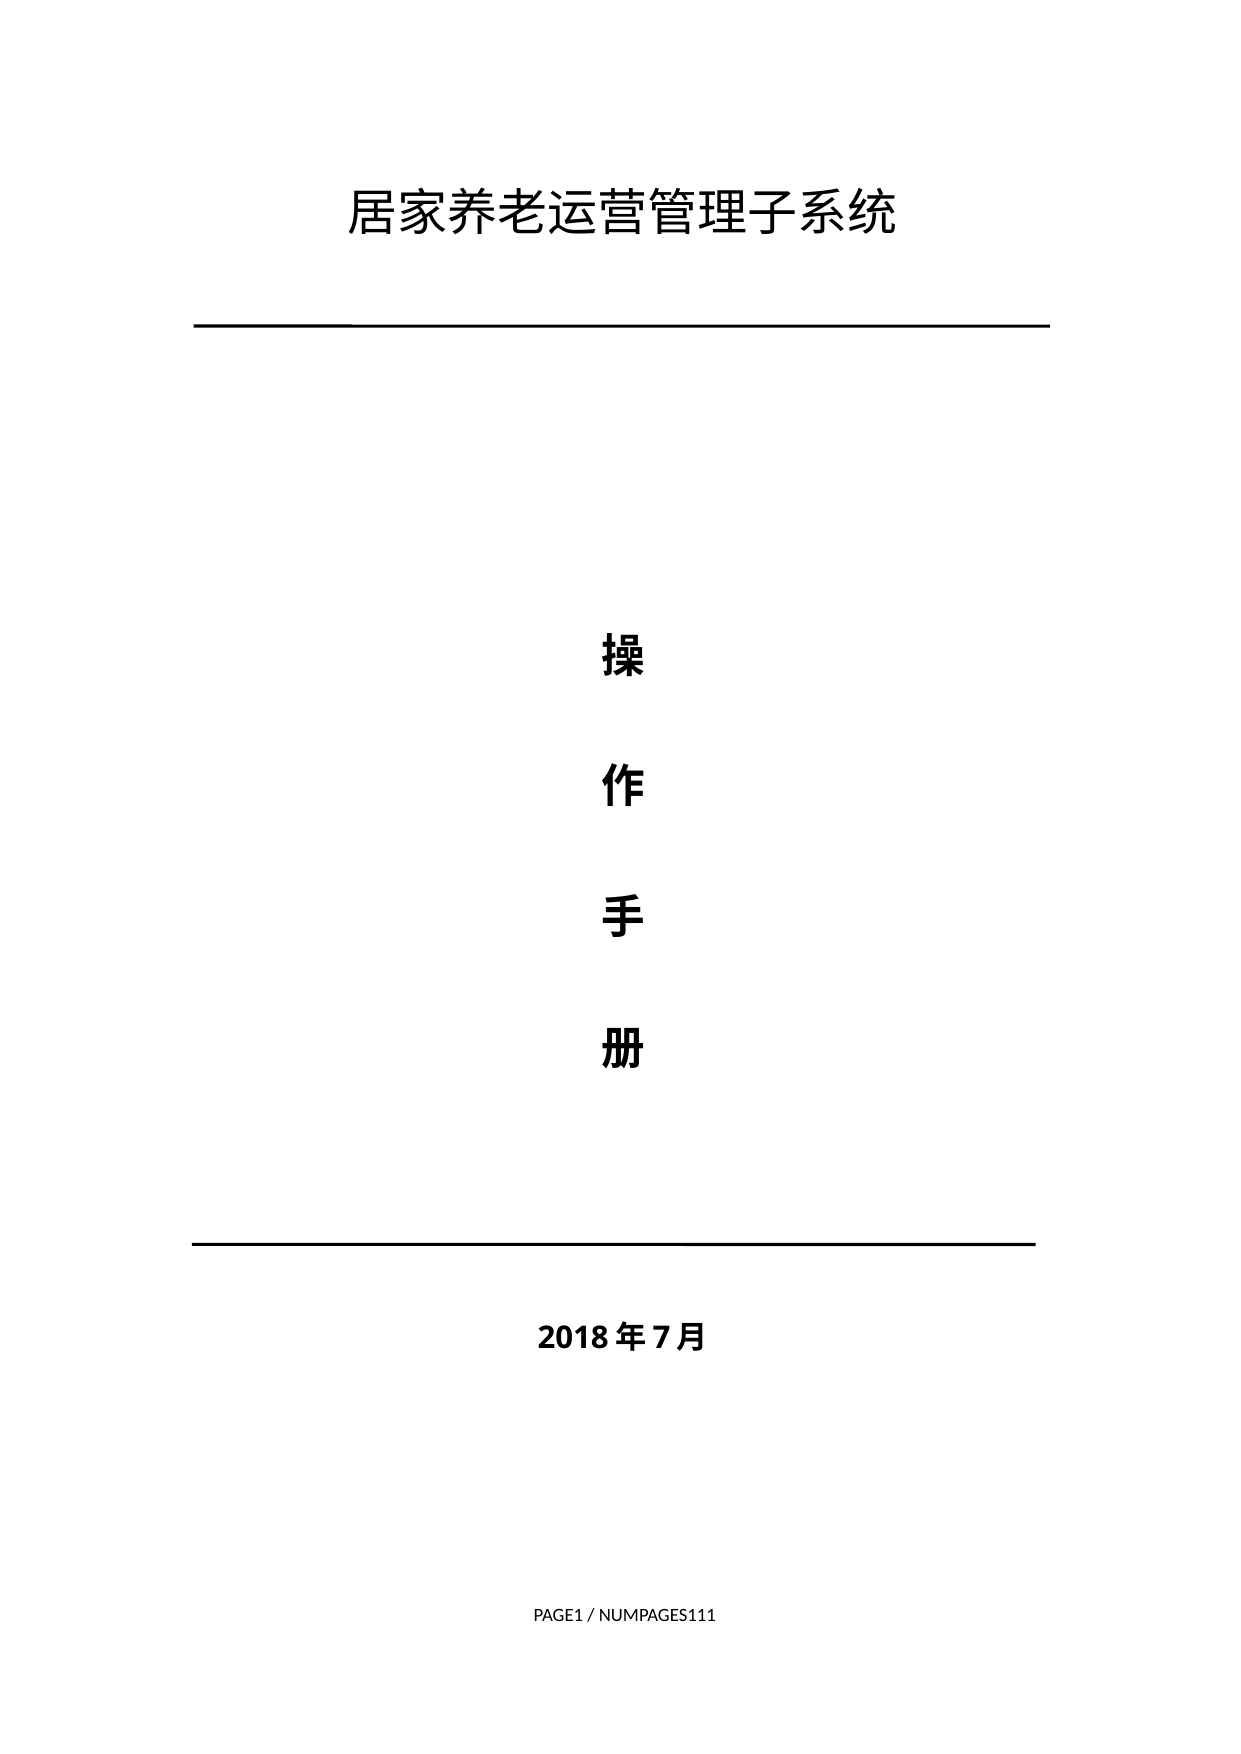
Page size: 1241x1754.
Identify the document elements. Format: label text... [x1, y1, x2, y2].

text 手 [192, 865, 1053, 962]
text 2018年7月 [192, 1302, 1053, 1367]
text 册 [192, 995, 1053, 1093]
text 居家养老运营管理子系统 [192, 160, 1053, 258]
text 操 [192, 603, 1053, 701]
text 作 [192, 734, 1053, 832]
